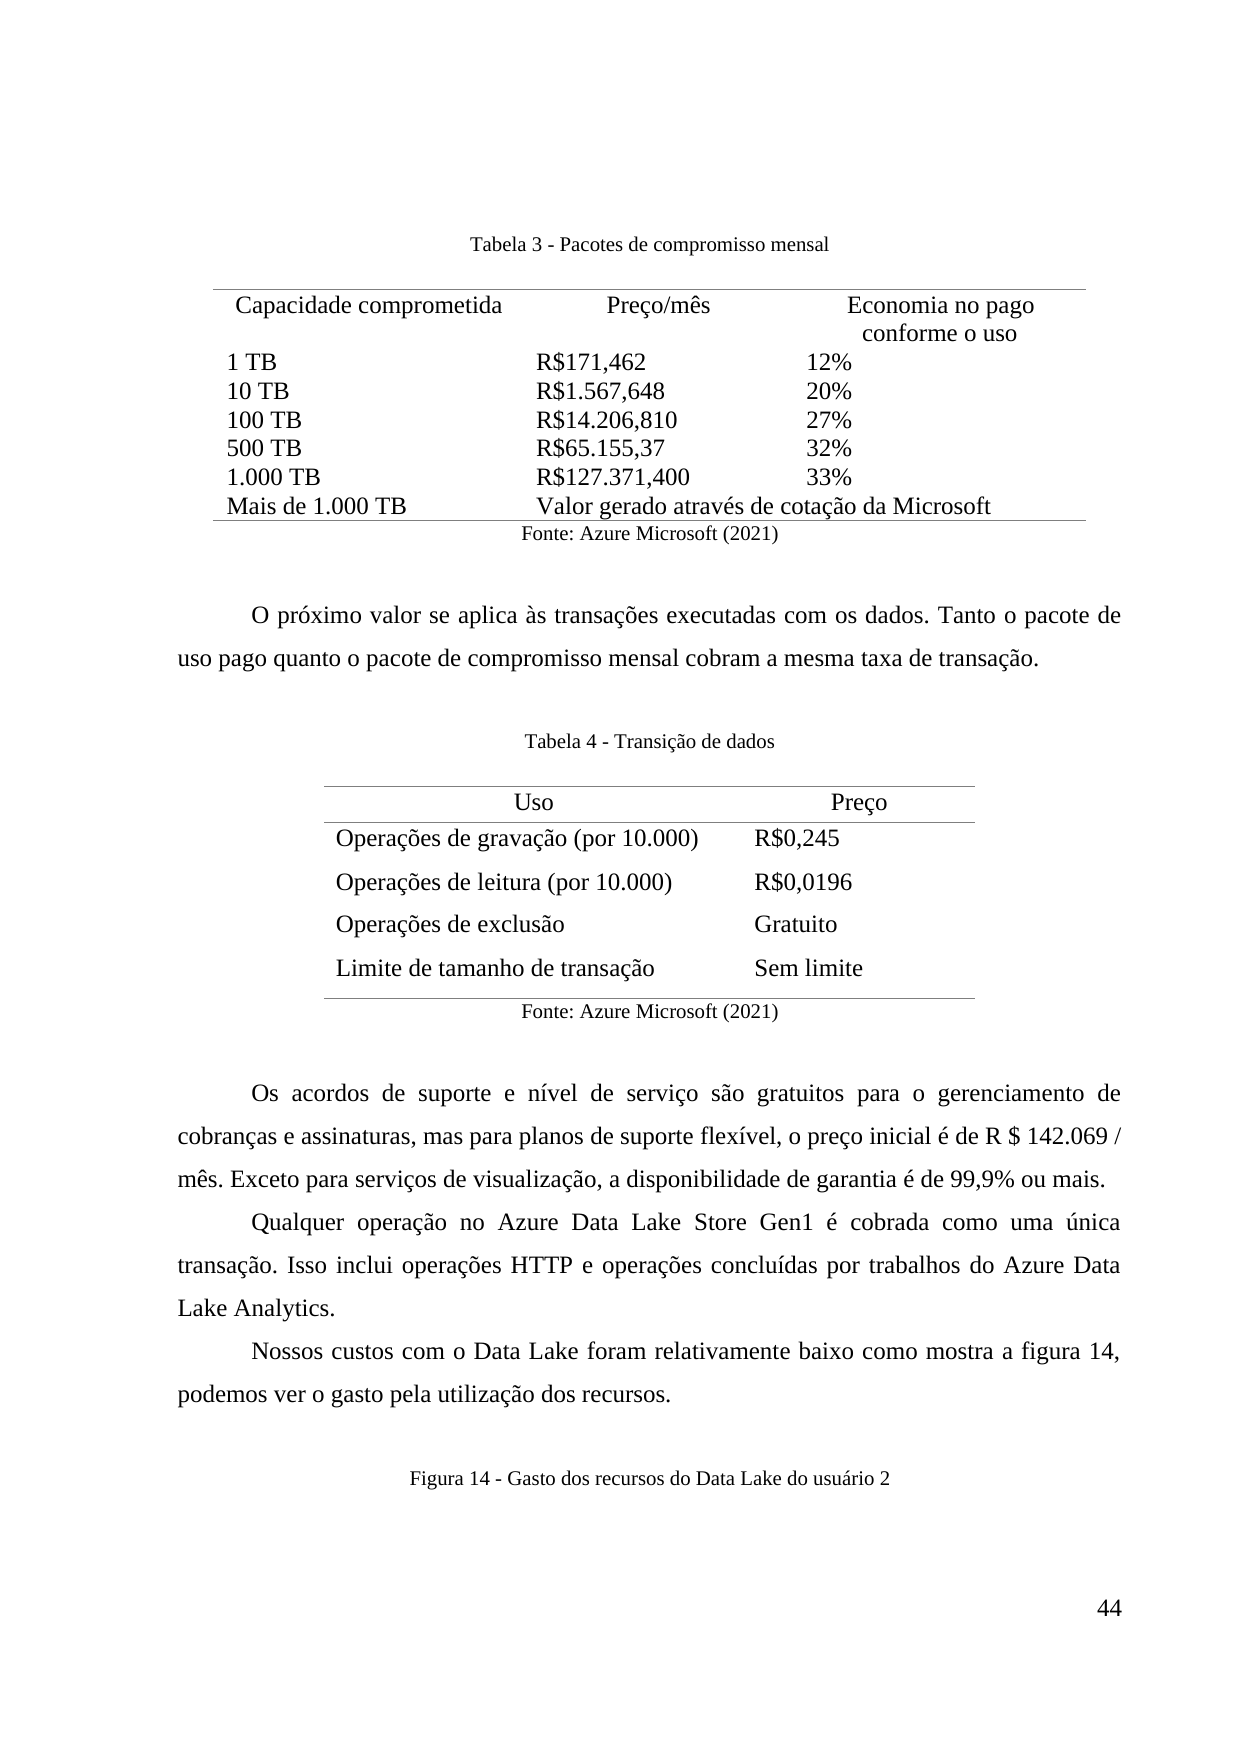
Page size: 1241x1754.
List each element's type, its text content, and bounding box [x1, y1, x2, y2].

table_cell 100 TB [213, 405, 522, 433]
table_cell Mais de 1.000 TB [213, 491, 522, 520]
table_cell 33% [793, 462, 1086, 491]
table_header Preço [743, 787, 975, 822]
table_cell R$0,245 [743, 823, 975, 867]
text Os acordos de suporte e nível de serviço são gratuitos para o gerenciamento de cobranças e assinaturas, mas para planos de suporte flexível, o preço inicial é de R $ 142.069 / mês. Exceto para serviços de visualização, a disponibilidade de garantia é de 99,9% ou mais. [177, 1078, 1122, 1193]
table_cell Operações de leitura (por 10.000) [324, 867, 743, 909]
text O próximo valor se aplica às transações executadas com os dados. Tanto o pacote de uso pago quanto o pacote de compromisso mensal cobram a mesma taxa de transação. [177, 600, 1122, 672]
table_cell Gratuito [743, 909, 975, 953]
text Qualquer operação no Azure Data Lake Store Gen1 é cobrada como uma única transação. Isso inclui operações HTTP e operações concluídas por trabalhos do Azure Data Lake Analytics. [177, 1207, 1122, 1322]
text Fonte: Azure Microsoft (2021) [177, 521, 1122, 545]
text Nossos custos com o Data Lake foram relativamente baixo como mostra a figura 14, podemos ver o gasto pela utilização dos recursos. [177, 1336, 1122, 1408]
table_cell 1 TB [213, 347, 522, 376]
text Tabela 3 - Pacotes de compromisso mensal [177, 232, 1122, 256]
table_cell 12% [793, 347, 1086, 376]
table_cell 500 TB [213, 434, 522, 462]
table_cell Valor gerado através de cotação da Microsoft [522, 491, 1086, 520]
text Figura 14 - Gasto dos recursos do Data Lake do usuário 2 [177, 1466, 1122, 1490]
table_cell R$65.155,37 [522, 434, 793, 462]
table_header Capacidade comprometida [213, 290, 522, 347]
table_cell 27% [793, 405, 1086, 433]
table_cell R$14.206,810 [522, 405, 793, 433]
text Fonte: Azure Microsoft (2021) [177, 998, 1122, 1023]
table_header Economia no pago conforme o uso [793, 290, 1086, 347]
table_cell Operações de gravação (por 10.000) [324, 823, 743, 867]
table_cell R$171,462 [522, 347, 793, 376]
table_cell R$1.567,648 [522, 376, 793, 405]
table_header Uso [324, 787, 743, 822]
table_cell 32% [793, 434, 1086, 462]
table_cell Operações de exclusão [324, 909, 743, 953]
table_cell R$127.371,400 [522, 462, 793, 491]
table_cell 10 TB [213, 376, 522, 405]
text Tabela 4 - Transição de dados [177, 729, 1122, 753]
table_header Preço/mês [522, 290, 793, 347]
table_cell R$0,0196 [743, 867, 975, 909]
table_cell 20% [793, 376, 1086, 405]
table_cell Sem limite [743, 953, 975, 997]
table_cell 1.000 TB [213, 462, 522, 491]
table_cell Limite de tamanho de transação [324, 953, 743, 997]
